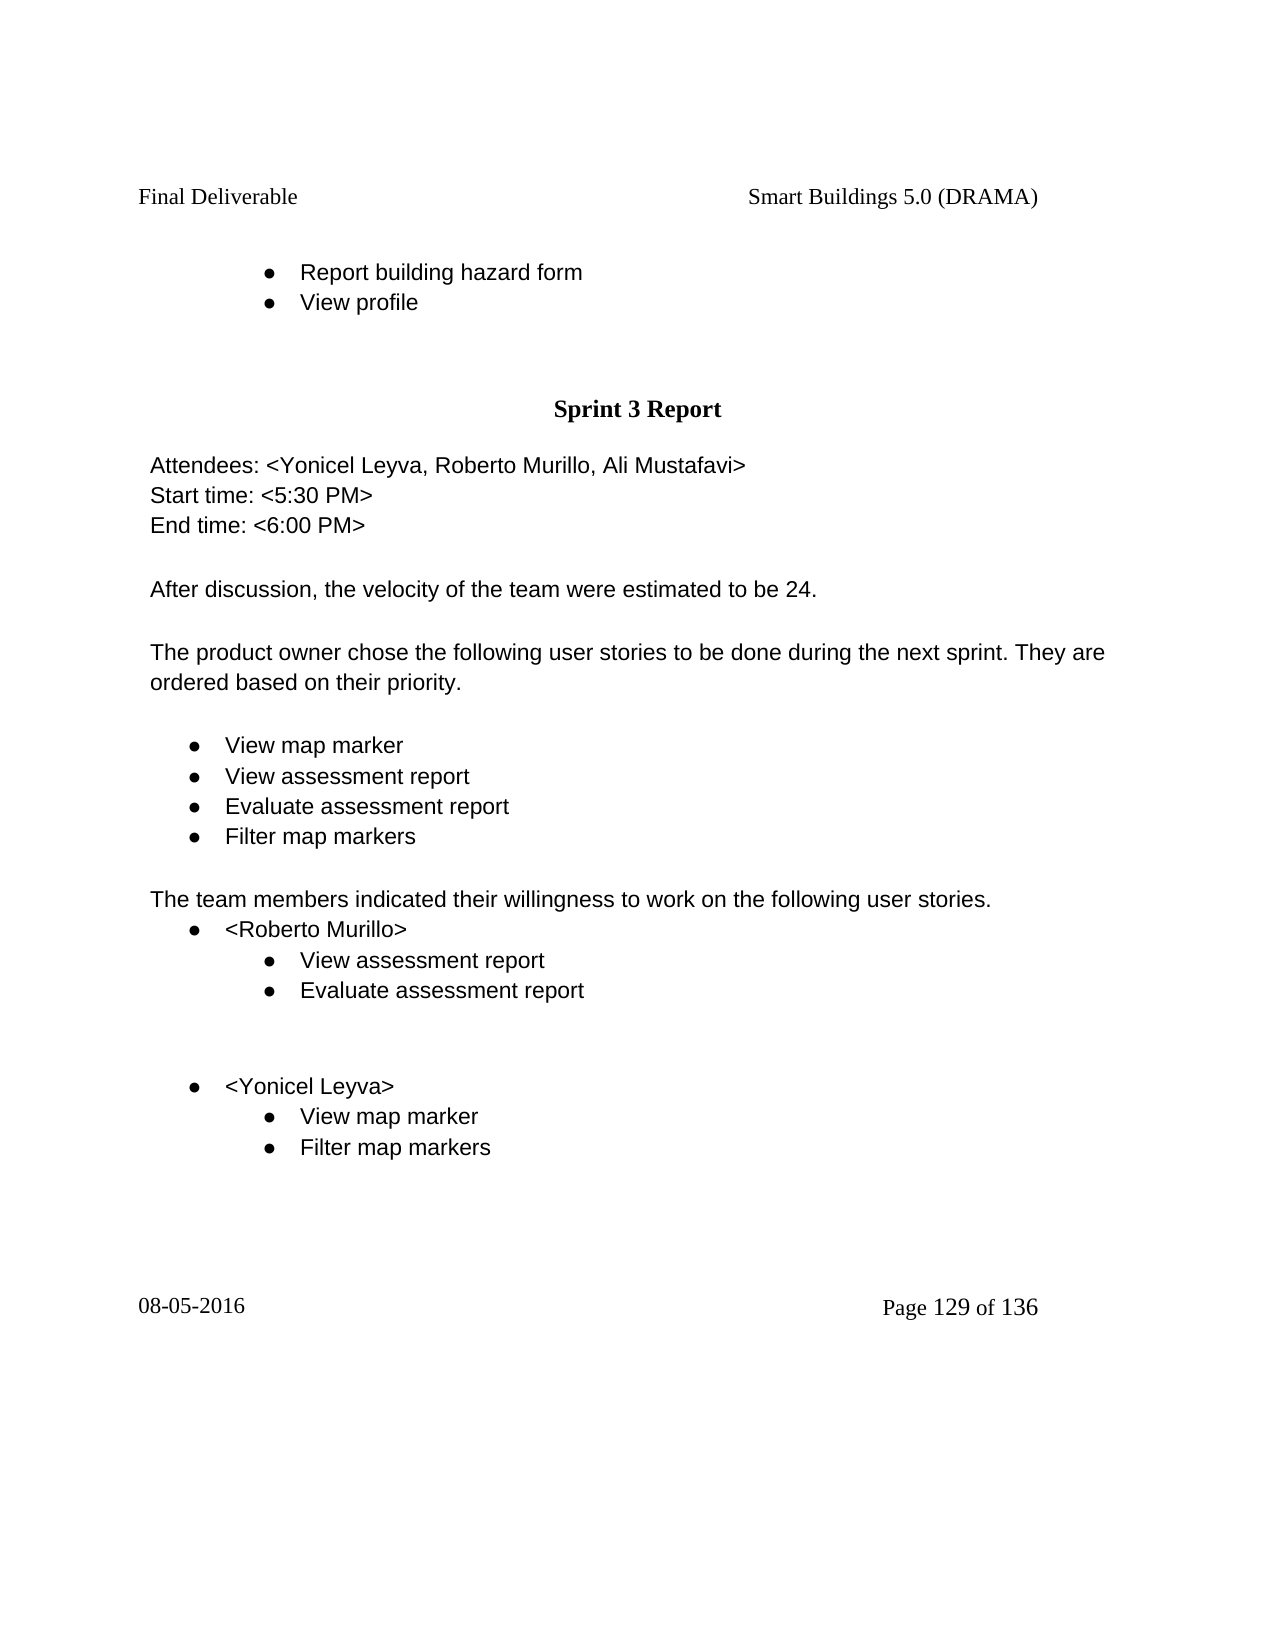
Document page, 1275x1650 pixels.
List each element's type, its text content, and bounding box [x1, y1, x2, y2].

text Attendees: <Yonicel Leyva, Roberto Murillo, Ali Mustafavi> [150, 452, 1125, 478]
list <Yonicel Leyva> [187, 1073, 1125, 1099]
list View profile [150, 289, 1125, 316]
list View assessment report [187, 763, 1125, 789]
list Report building hazard form [150, 259, 1125, 285]
text End time: <6:00 PM> [150, 512, 1125, 539]
list Evaluate assessment report [187, 793, 1125, 819]
list Filter map markers [150, 1133, 1125, 1160]
text The team members indicated their willingness to work on the following user stories. [150, 886, 1125, 913]
text Start time: <5:30 PM> [150, 482, 1125, 509]
text After discussion, the velocity of the team were estimated to be 24. [150, 576, 1125, 602]
list Filter map markers [187, 823, 1125, 849]
text The product owner chose the following user stories to be done during the next sprint. They are ordered based on their priority. [150, 639, 1125, 696]
list View map marker [150, 1103, 1125, 1130]
list View assessment report [150, 947, 1125, 973]
subtitle Sprint 3 Report [150, 394, 1125, 423]
list <Roberto Murillo> [187, 916, 1125, 943]
list Evaluate assessment report [150, 977, 1125, 1003]
list View map marker [187, 732, 1125, 759]
